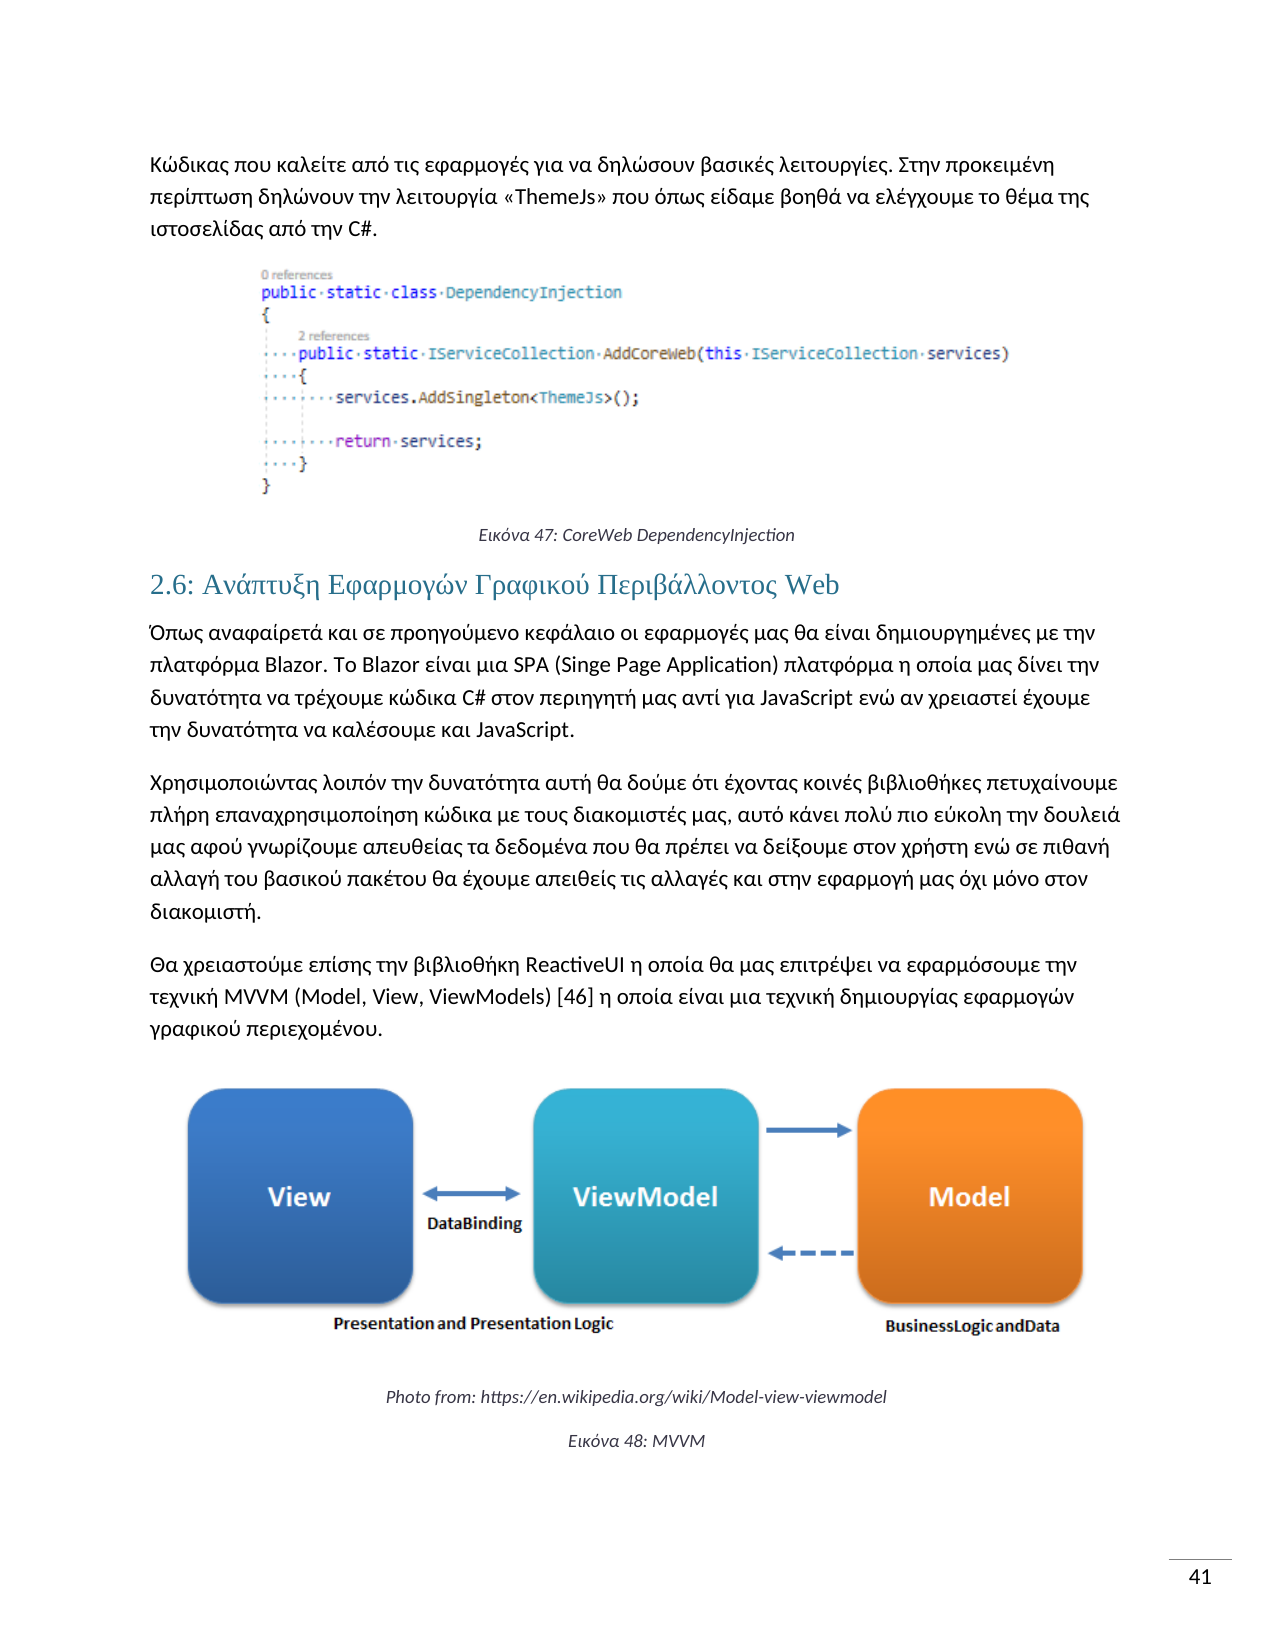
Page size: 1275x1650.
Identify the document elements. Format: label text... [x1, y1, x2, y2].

text Χρησιμοποιώντας λοιπόν την δυνατότητα αυτή θα δούμε ότι έχοντας κοινές βιβλιοθήκες πετυχαίνουμε πλήρη επαναχρησιμοποίηση κώδικα με τους διακομιστές μας, αυτό κάνει πολύ πιο εύκολη την δουλειά μας αφού γνωρίζουμε απευθείας τα δεδομένα που θα πρέπει να δείξουμε στον χρήστη ενώ σε πιθανή αλλαγή του βασικού πακέτου θα έχουμε απειθείς τις αλλαγές και στην εφαρμογή μας όχι μόνο στον διακομιστή. [150, 768, 1125, 925]
picture [150, 1067, 1125, 1361]
text Photo from: https://en.wikipedia.org/wiki/Model-view-viewmodel [150, 1385, 1125, 1408]
text Εικόνα 47: CoreWeb DependencyInjection [150, 524, 1125, 547]
subtitle 2.6: Ανάπτυξη Εφαρμογών Γραφικού Περιβάλλοντος Web [150, 567, 1125, 601]
text Κώδικας που καλείτε από τις εφαρμογές για να δηλώσουν βασικές λειτουργίες. Στην προκειμένη περίπτωση δηλώνουν την λειτουργία «ThemeJs» που όπως είδαμε βοηθά να ελέγχουμε το θέμα της ιστοσελίδας από την C#. [150, 150, 1125, 242]
text Θα χρειαστούμε επίσης την βιβλιοθήκη ReactiveUI η οποία θα μας επιτρέψει να εφαρμόσουμε την τεχνική MVVM (Model, View, ViewModels) η οποία είναι μια τεχνική δημιουργίας εφαρμογών γραφικού περιεχομένου. [150, 950, 1125, 1042]
picture [258, 267, 1017, 499]
text Εικόνα 48: MVVM [150, 1429, 1125, 1452]
text Όπως αναφαίρετά και σε προηγούμενο κεφάλαιο οι εφαρμογές μας θα είναι δημιουργημένες με την πλατφόρμα Blazor. Το Blazor είναι μια SPA (Singe Page Application) πλατφόρμα η οποία μας δίνει την δυνατότητα να τρέχουμε κώδικα C# στον περιηγητή μας αντί για JavaScript ενώ αν χρειαστεί έχουμε την δυνατότητα να καλέσουμε και JavaScript. [150, 618, 1125, 743]
